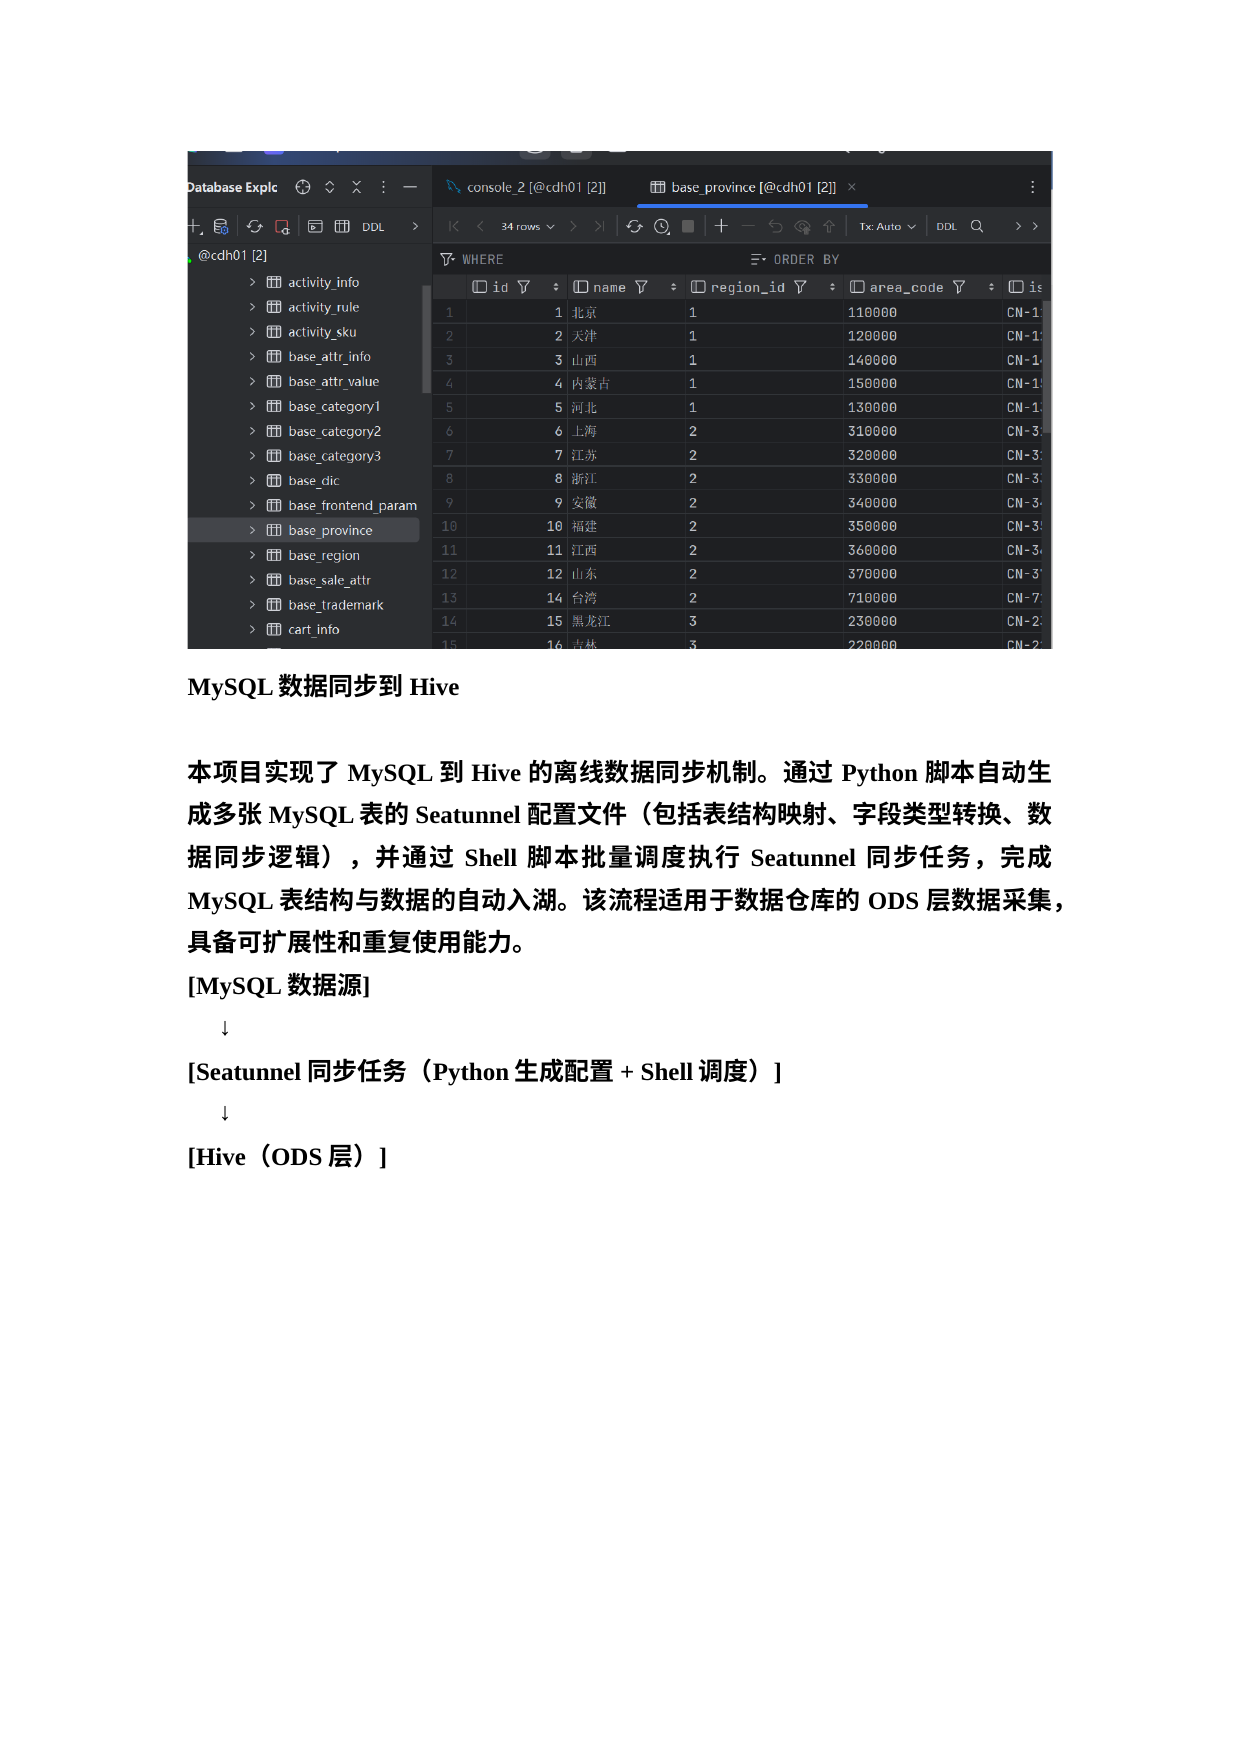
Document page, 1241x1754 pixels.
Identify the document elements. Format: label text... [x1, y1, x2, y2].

text [Hive（ODS 层）] [187, 1133, 1053, 1176]
text [MySQL 数据源] [187, 962, 1053, 1005]
text [Seatunnel 同步任务（Python生成配置 + Shell调度）] [187, 1048, 1053, 1091]
text 本项目实现了 MySQL 到 Hive 的离线数据同步机制。通过 Python 脚本自动生成多张 MySQL 表的 Seatunnel 配置文件（包括表结构映射、字段类型转换、数据同步逻辑），并通过 Shell 脚本批量调度执行 Seatunnel 同步任务，完成 MySQL 表结构与数据的自动入湖。该流程适用于数据仓库的 ODS 层数据采集，具备可扩展性和重复使用能力。 [187, 749, 1053, 962]
text MySQL 数据同步到 Hive [187, 663, 1053, 706]
text ↓ [187, 1005, 1053, 1048]
text ↓ [187, 1091, 1053, 1133]
picture [187, 151, 1053, 649]
